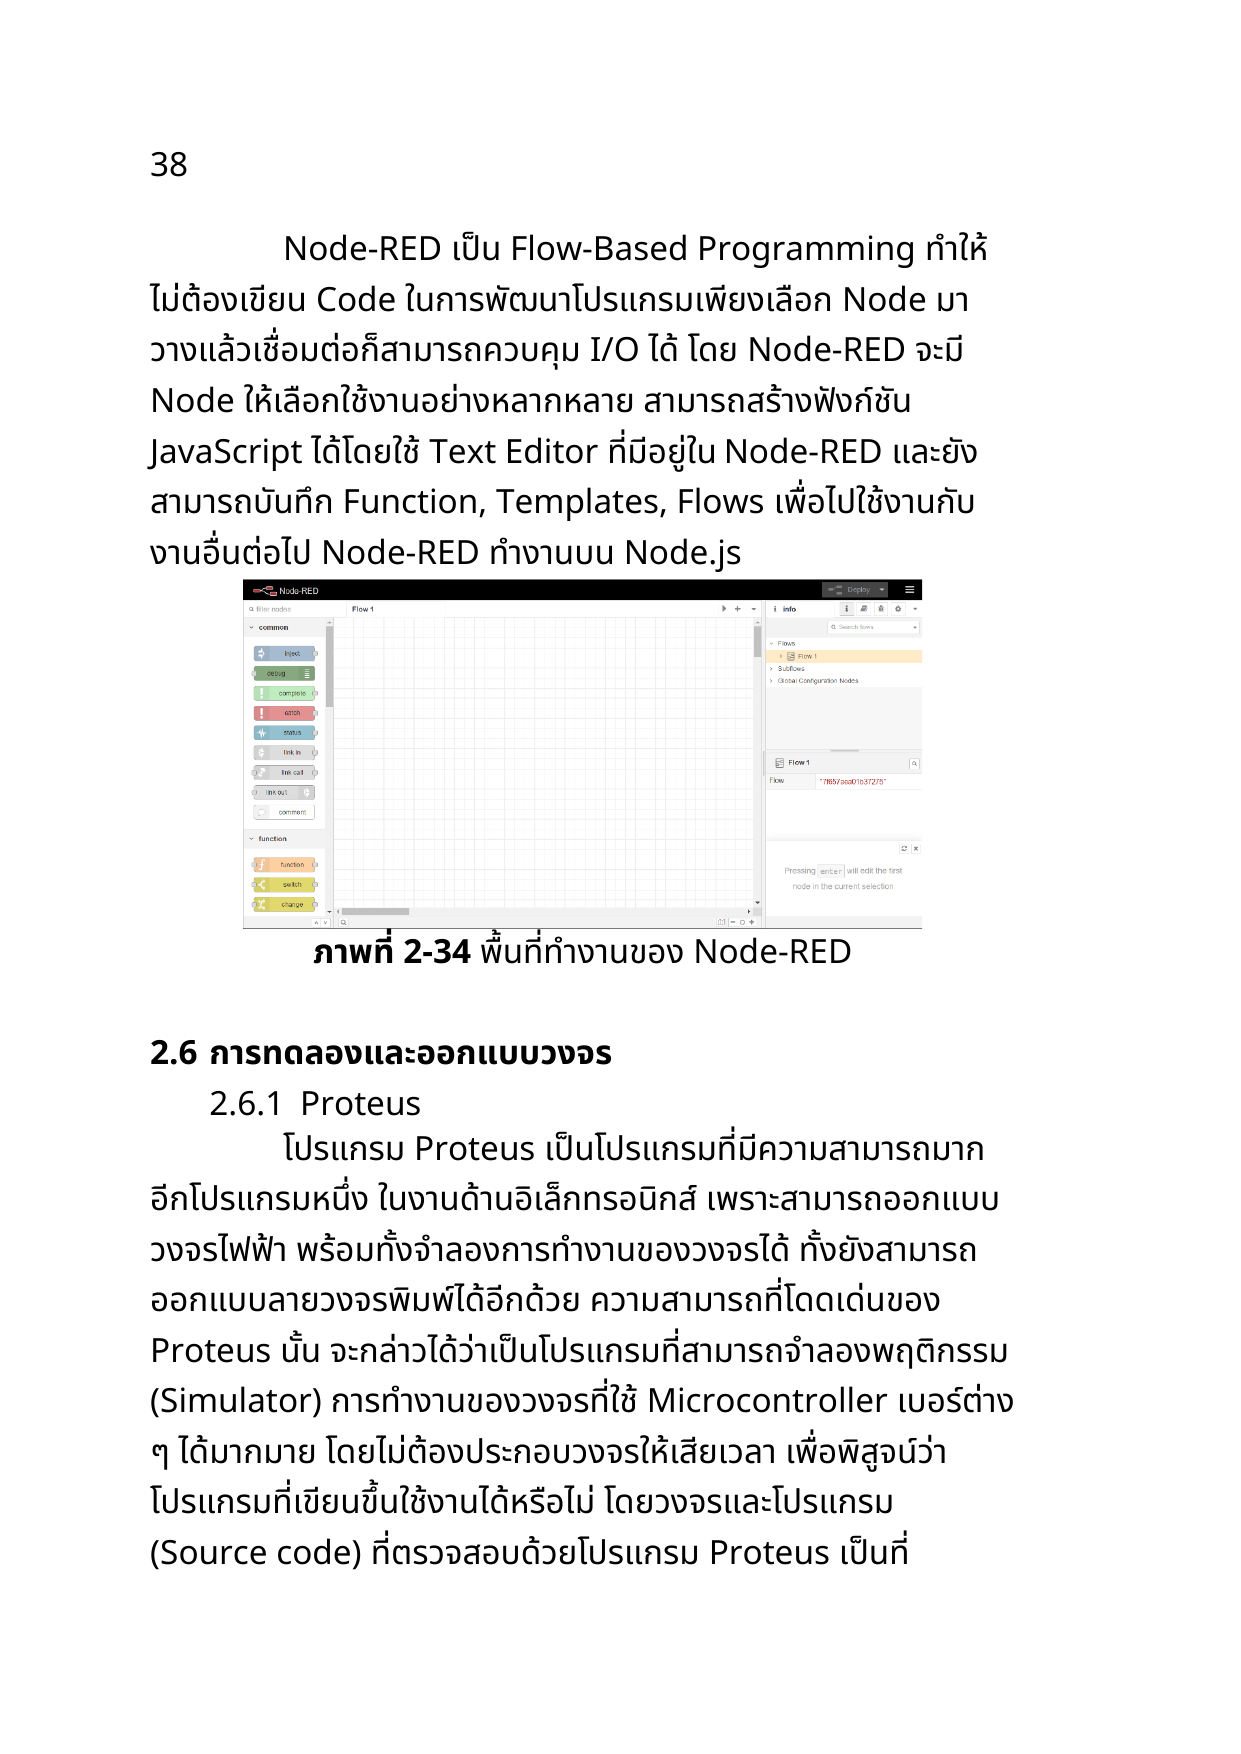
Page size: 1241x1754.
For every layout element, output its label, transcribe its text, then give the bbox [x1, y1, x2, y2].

text ภาพที่ 2-34 พื้นที่ทำงานของ Node-RED [150, 928, 1015, 979]
text Node-RED เป็น Flow-Based Programming ทำให้ไม่ต้องเขียน Code ในการพัฒนาโปรแกรมเพียงเลือก Node มาวางแล้วเชื่อมต่อก็สามารถควบคุม I/O ได้ โดย Node-RED จะมี Node ให้เลือกใช้งานอย่างหลากหลาย สามารถสร้างฟังก์ชัน JavaScript ได้โดยใช้ Text Editor ที่มีอยู่ในNode-RED และยังสามารถบันทึก Function, Templates, Flows เพื่อไปใช้งานกับงานอื่นต่อไป Node-RED ทำงานบน Node.js [150, 225, 1015, 579]
text 2.6 การทดลองและออกแบบวงจร [150, 1029, 1015, 1079]
text 2.6.1 Proteus [150, 1079, 1015, 1125]
picture [243, 579, 923, 929]
